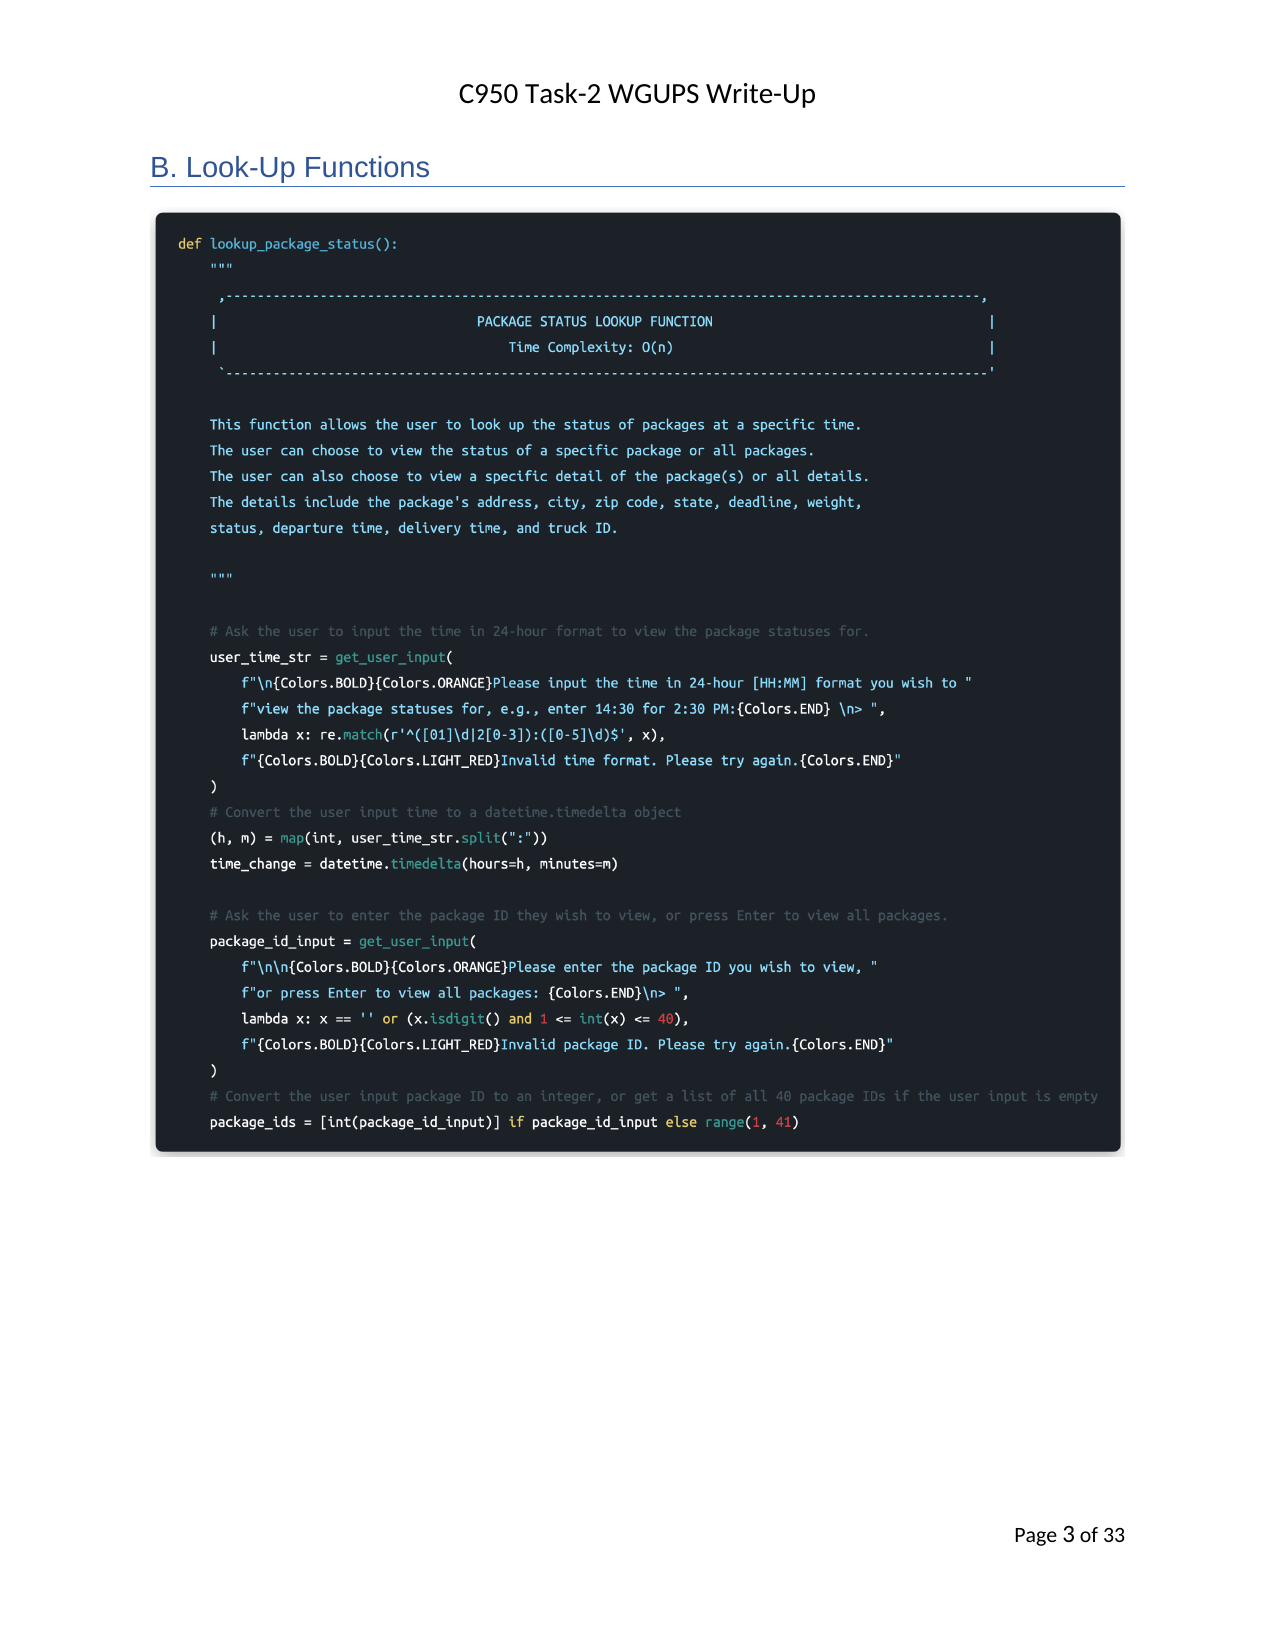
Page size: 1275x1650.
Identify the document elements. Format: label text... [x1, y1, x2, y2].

picture [150, 207, 1125, 1157]
subtitle B. Look-Up Functions [150, 150, 1125, 186]
